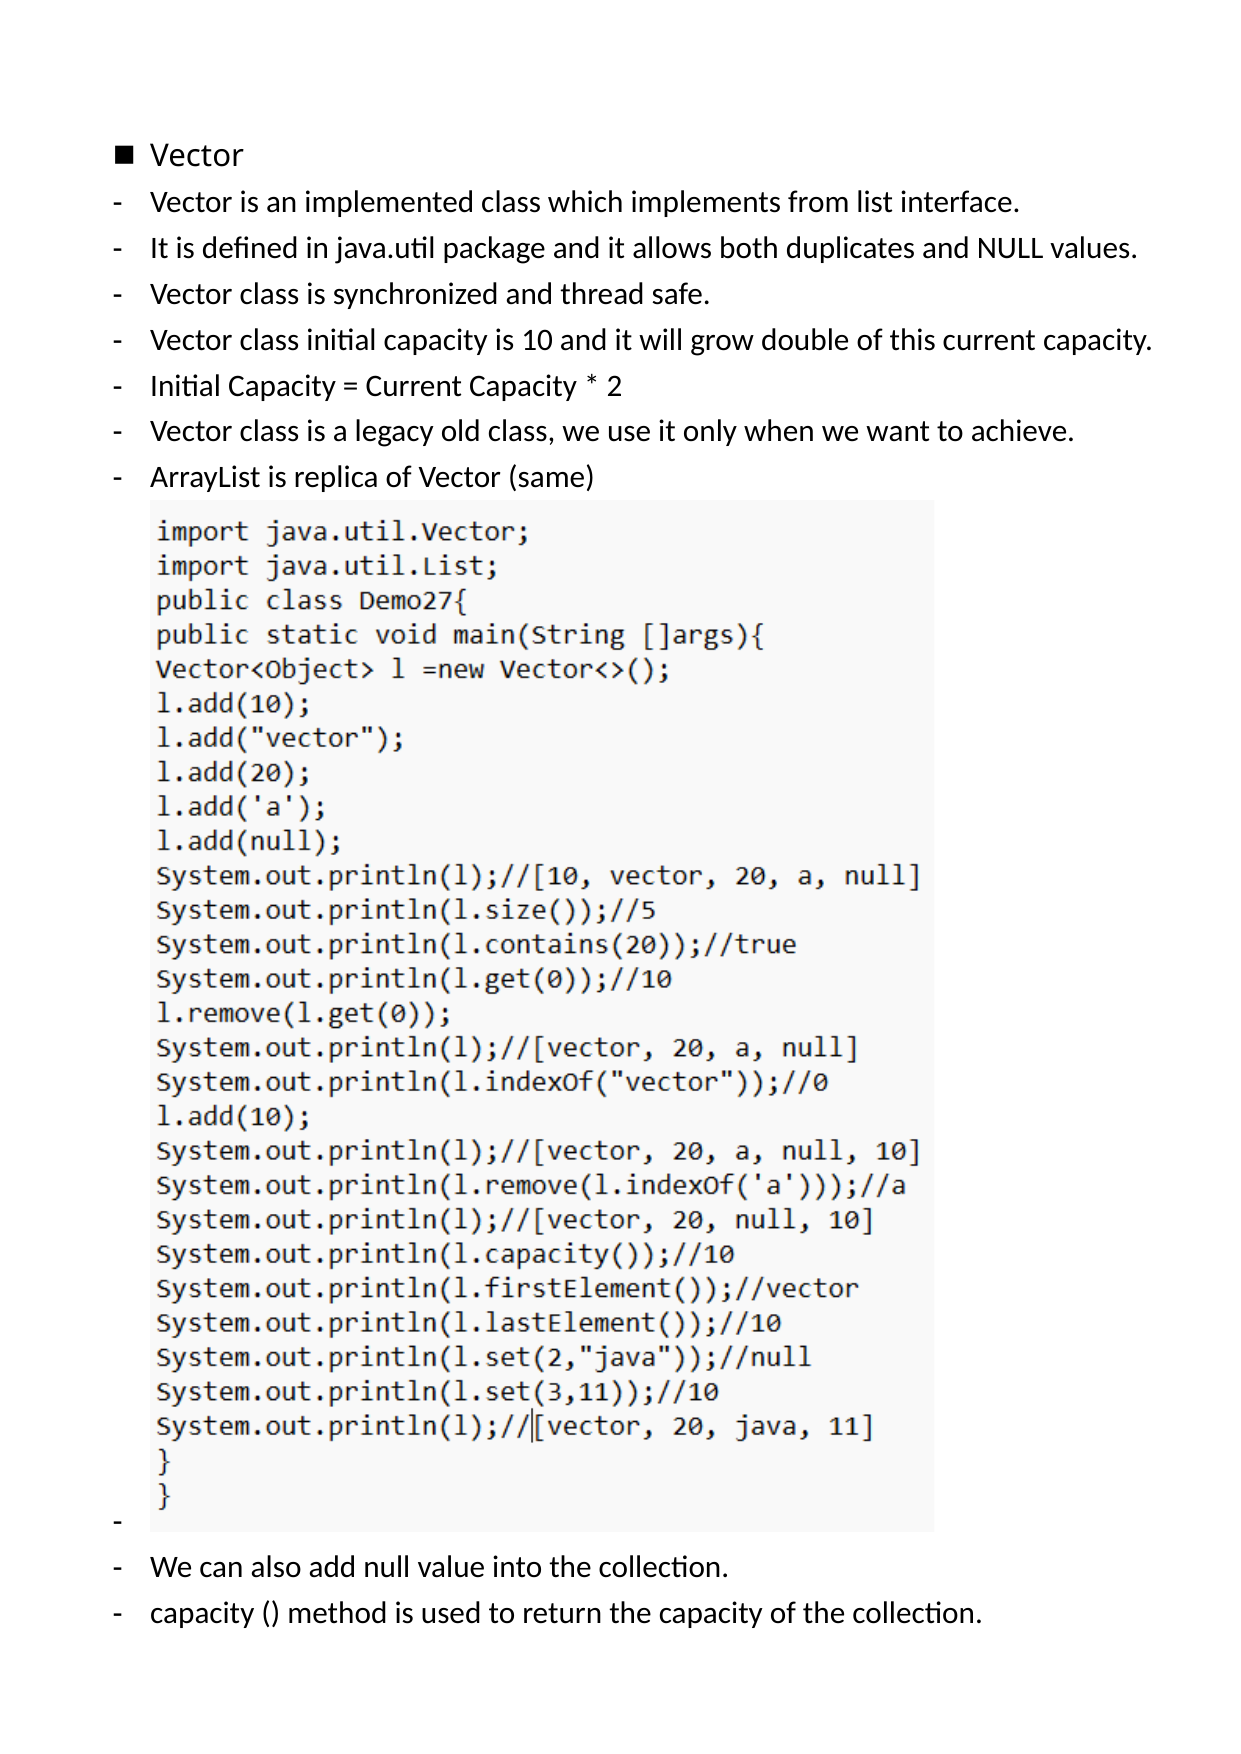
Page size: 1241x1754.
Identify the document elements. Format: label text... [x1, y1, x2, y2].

list Initial Capacity = Current Capacity * 2 [112, 362, 1165, 405]
list Vector [112, 133, 1165, 175]
list It is defined in java.util package and it allows both duplicates and NULL values. [112, 225, 1165, 267]
list Vector class initial capacity is 10 and it will grow double of this current capacity. [112, 317, 1165, 359]
list Vector class is a legacy old class, we use it only when we want to achieve. [112, 408, 1165, 451]
list Vector is an implemented class which implements from list interface. [112, 179, 1165, 221]
list We can also add null value into the collection. [112, 1544, 1165, 1587]
list Vector class is synchronized and thread safe. [112, 271, 1165, 313]
list ArrayList is replica of Vector (same) [112, 454, 1165, 497]
picture [150, 500, 935, 1532]
list capacity () method is used to return the capacity of the collection. [112, 1590, 1165, 1633]
